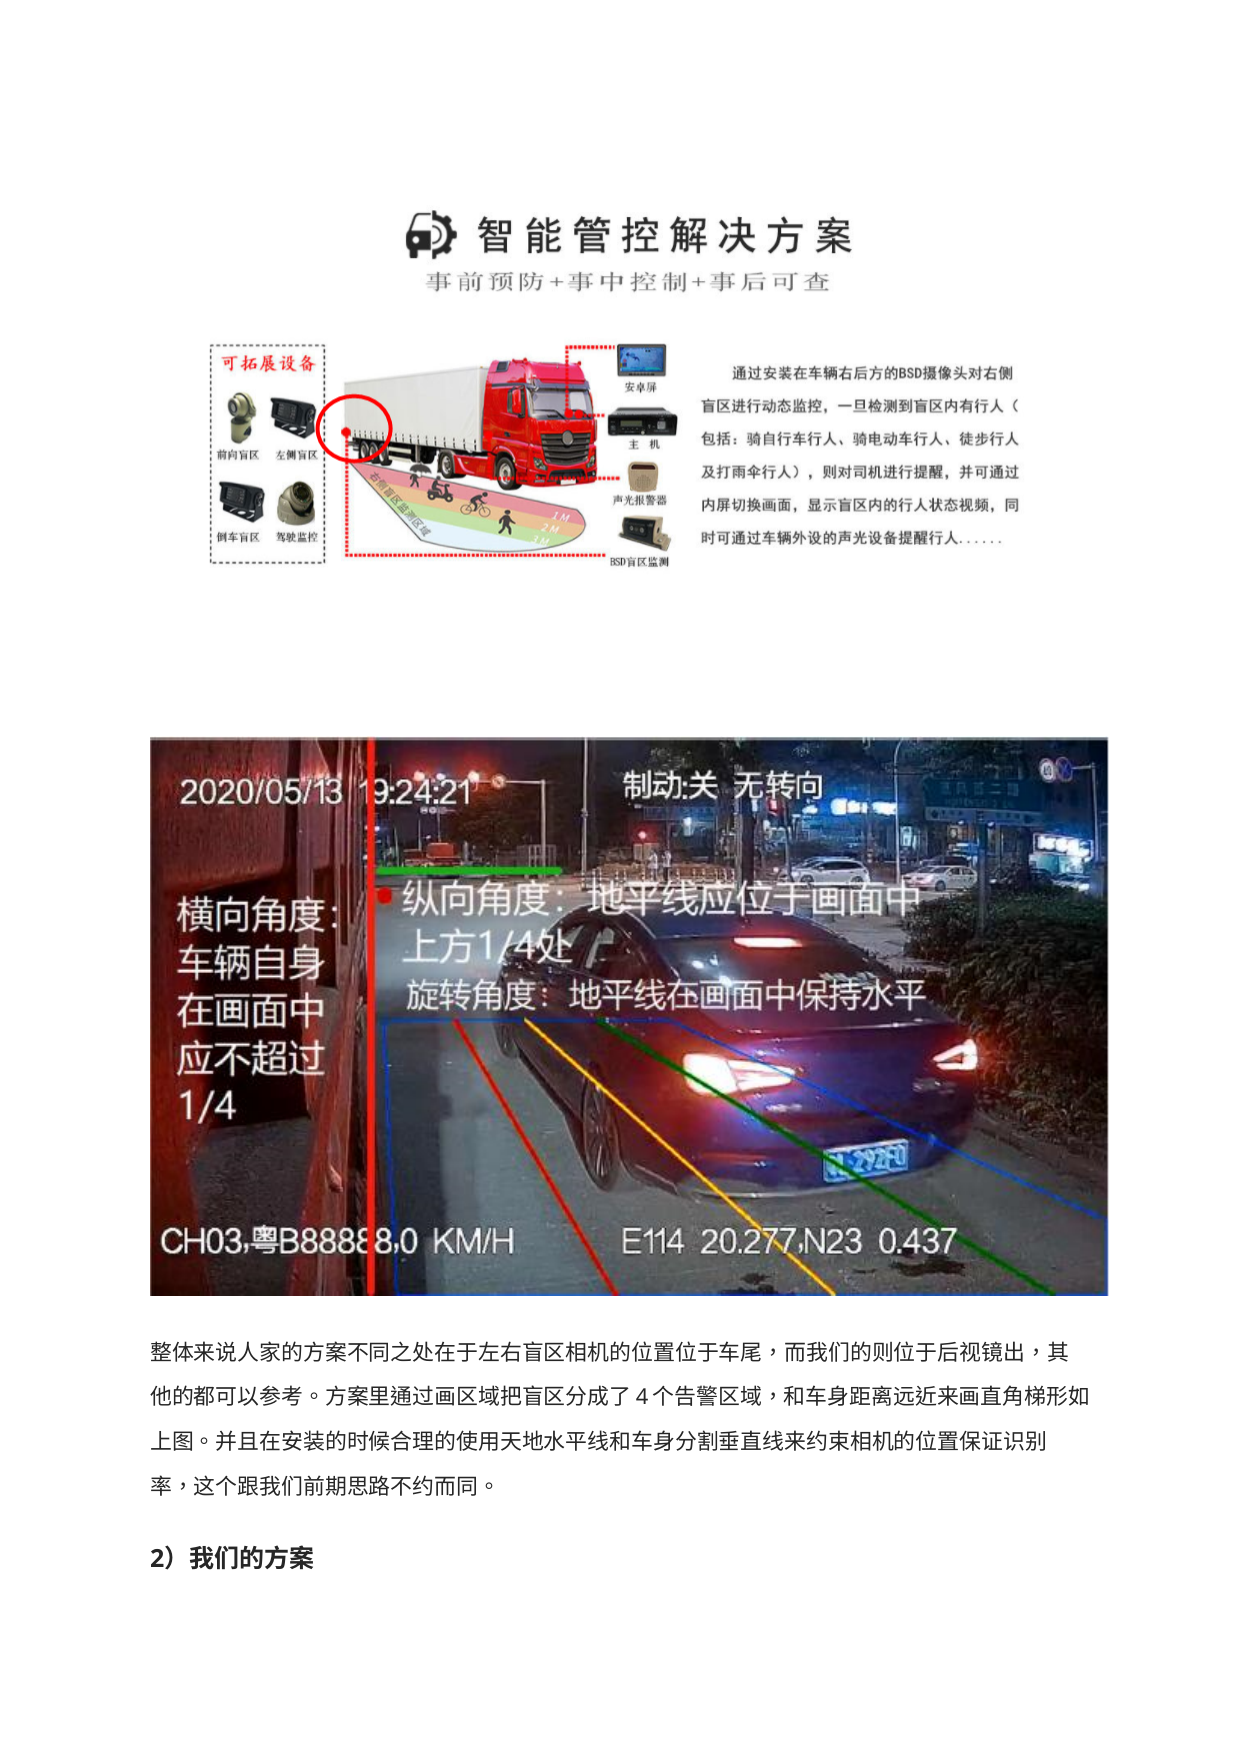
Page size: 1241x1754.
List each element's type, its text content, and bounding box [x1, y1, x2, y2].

text 整体来说人家的方案不同之处在于左右盲区相机的位置位于车尾，而我们的则位于后视镜出，其他的都可以参考。方案里通过画区域把盲区分成了4个告警区域，和车身距离远近来画直角梯形如上图。并且在安装的时候合理的使用天地水平线和车身分割垂直线来约束相机的位置保证识别率，这个跟我们前期思路不约而同。 [150, 1337, 1090, 1501]
picture [150, 150, 1109, 696]
picture [150, 736, 1109, 1296]
text 2）我们的方案 [150, 1540, 1090, 1574]
